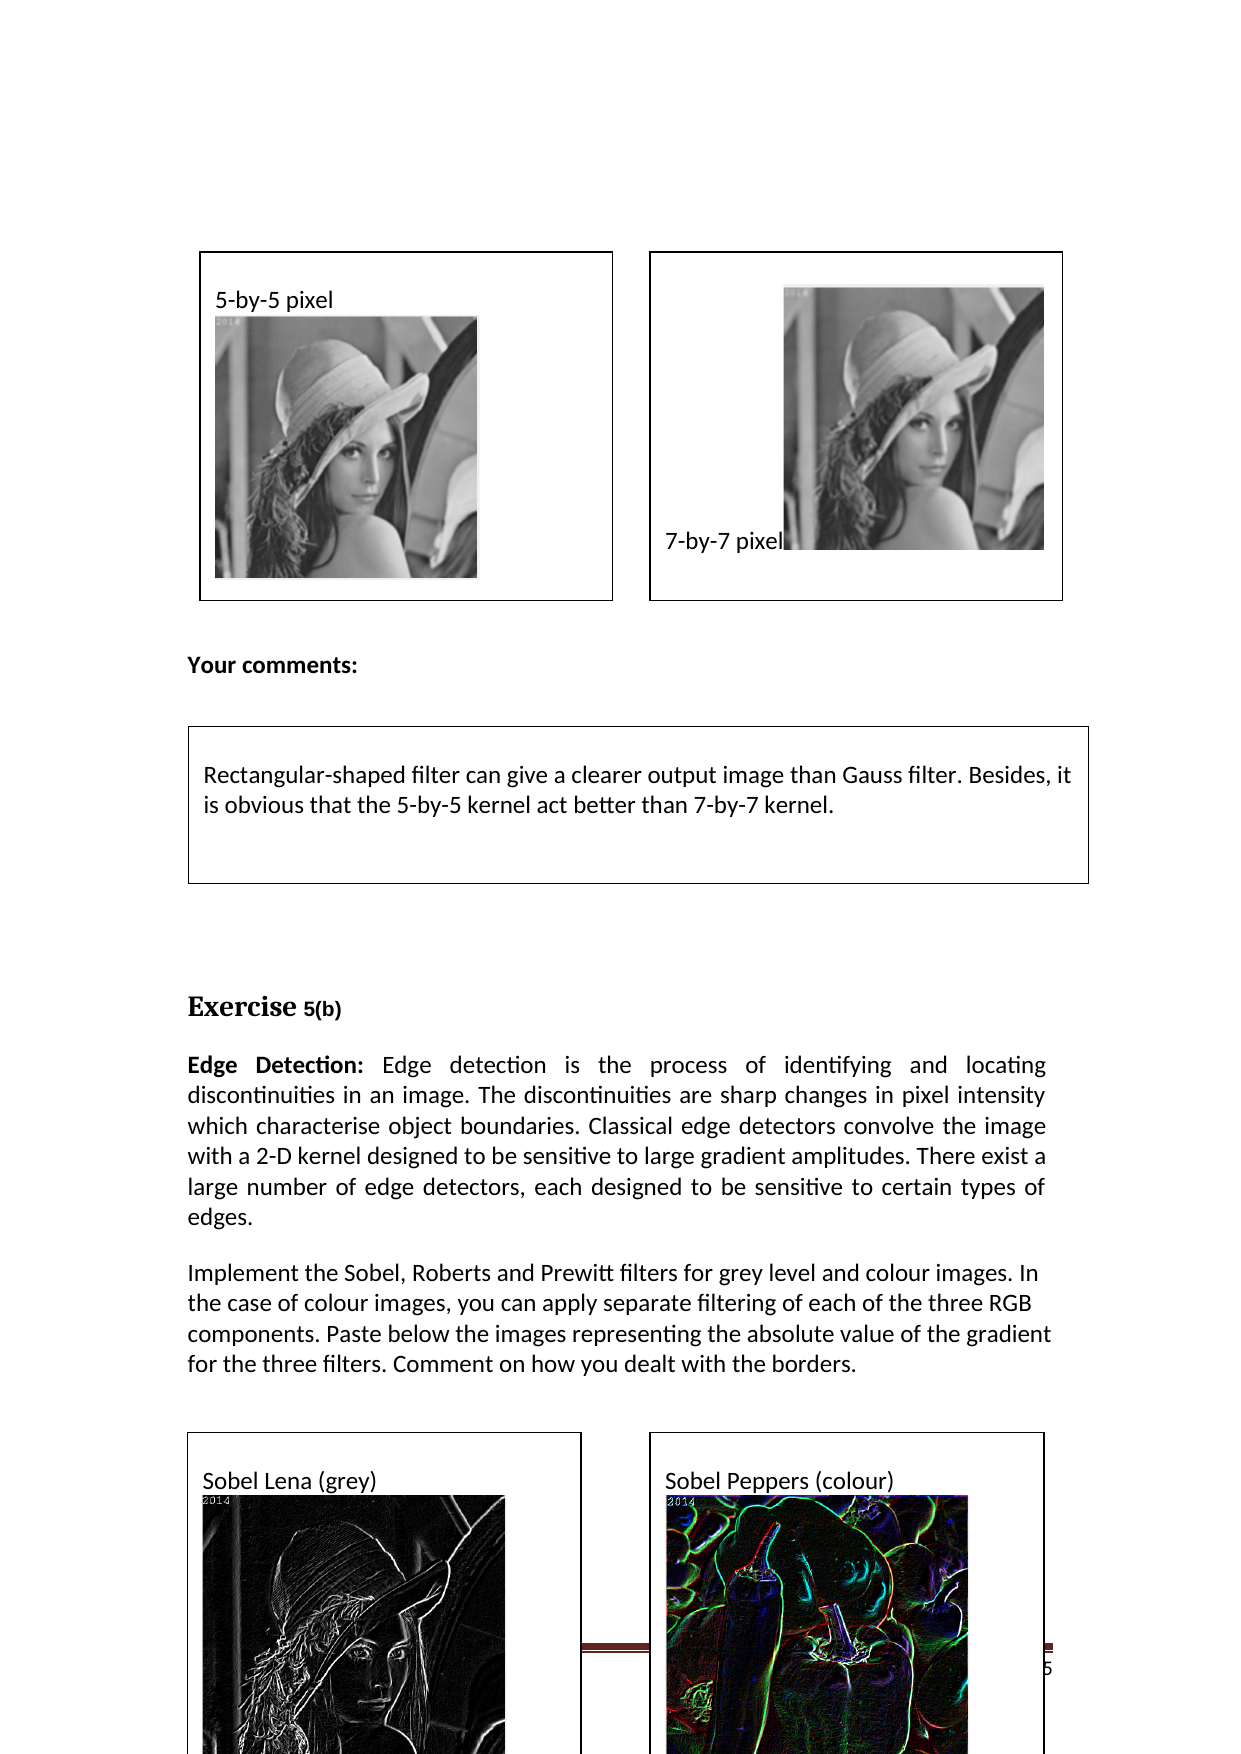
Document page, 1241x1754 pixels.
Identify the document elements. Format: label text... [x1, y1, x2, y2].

picture [665, 1495, 970, 1754]
text Your comments: [187, 650, 1085, 680]
subtitle Exercise 5(b) [187, 990, 1053, 1024]
picture [202, 1495, 507, 1754]
text Edge Detection: Edge detection is the process of identifying and locating discontinuities in an image. The discontinuities are sharp changes in pixel intensity which characterise object boundaries. Classical edge detectors convolve the image with a 2-D kernel designed to be sensitive to large gradient amplitudes. There exist a large number of edge detectors, each designed to be sensitive to certain types of edges. [187, 1049, 1047, 1232]
picture [215, 315, 480, 580]
picture [783, 284, 1044, 550]
text Implement the Sobel, Roberts and Prewitt filters for grey level and colour images. In the case of colour images, you can apply separate filtering of each of the three RGB components. Paste below the images representing the absolute value of the gradient for the three filters. Comment on how you dealt with the borders. [187, 1257, 1053, 1379]
